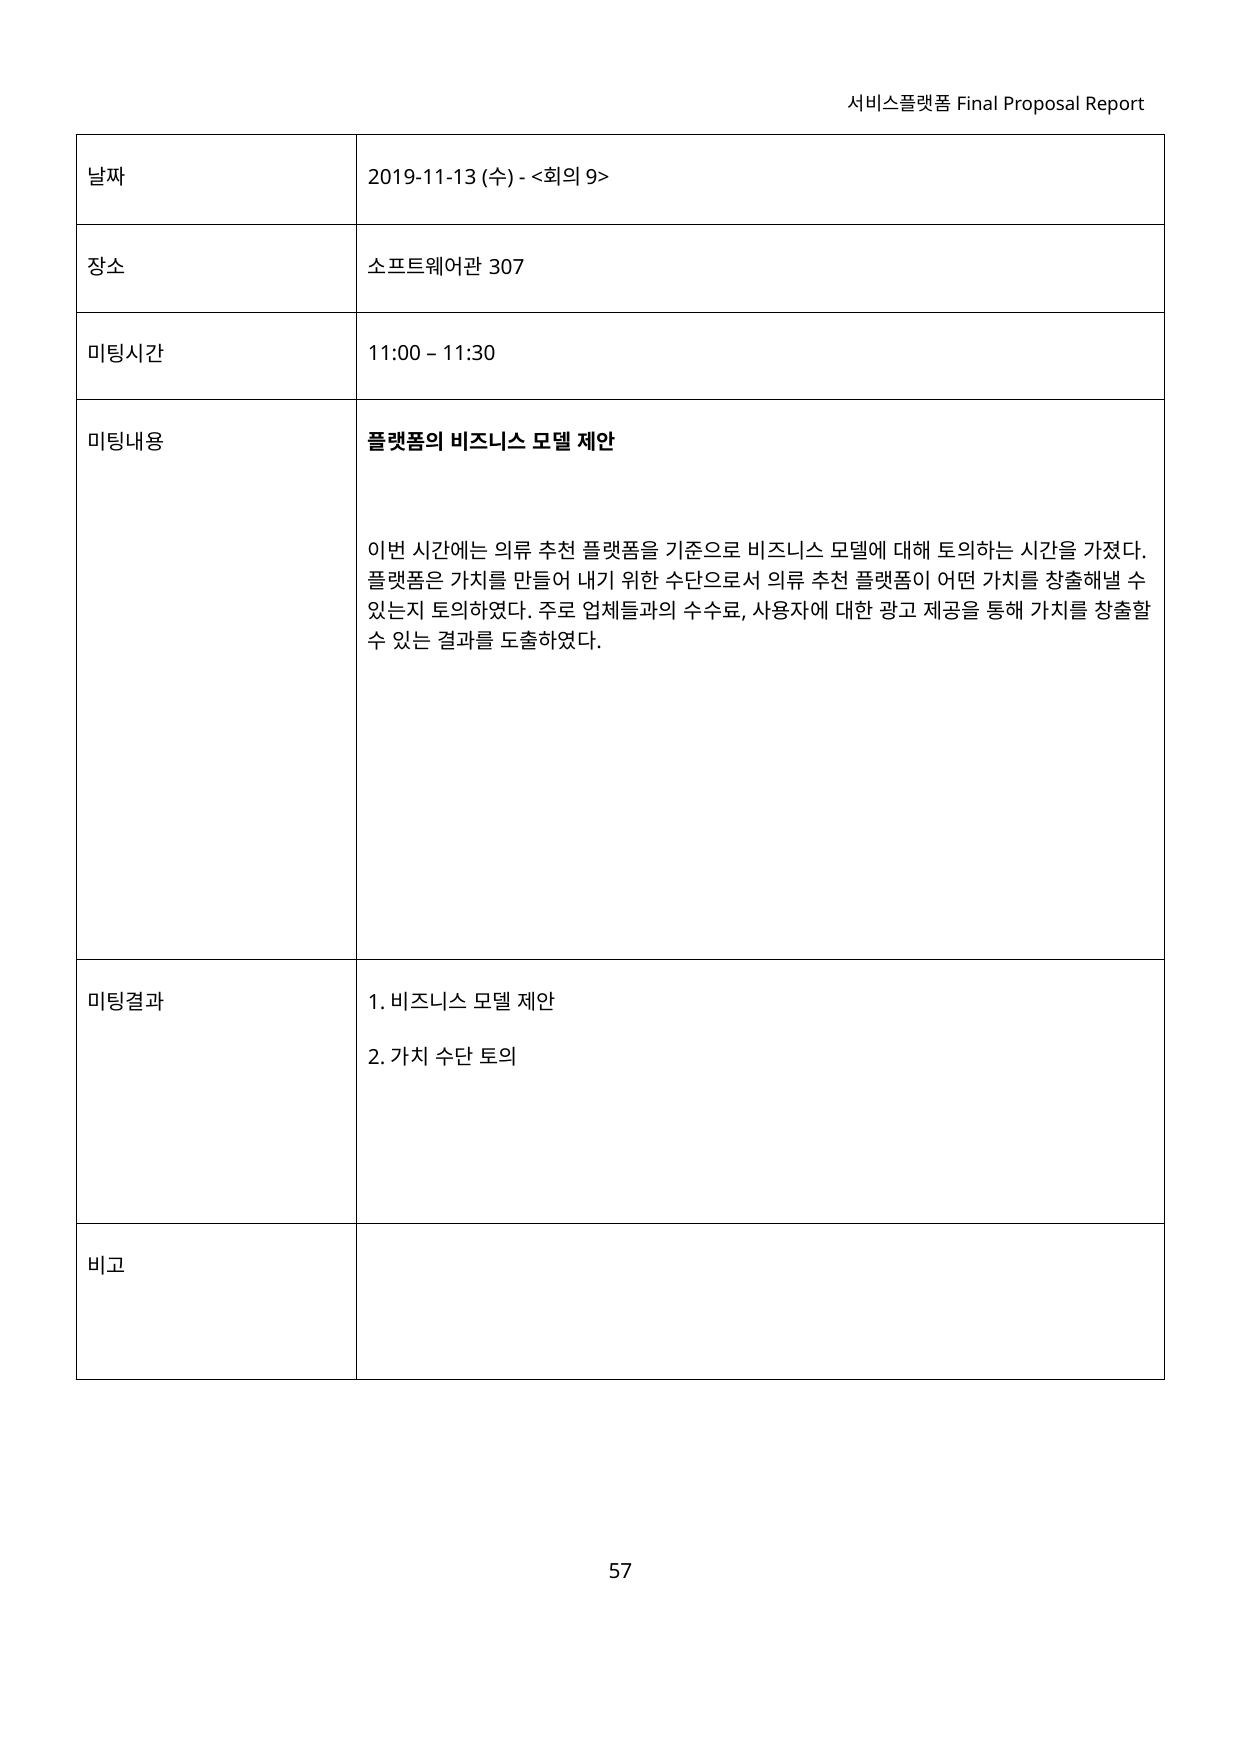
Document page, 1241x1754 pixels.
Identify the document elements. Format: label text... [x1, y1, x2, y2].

table_cell 11:00 – 11:30 [357, 313, 1164, 399]
table_header 2019-11-13 (수) - <회의9> [357, 135, 1164, 224]
table_cell 미팅내용 [77, 400, 356, 959]
table_cell 장소 [77, 225, 356, 312]
table_cell 미팅결과 [77, 960, 356, 1223]
table_cell 1. 비즈니스 모델 제안 2. 가치 수단 토의 [357, 960, 1164, 1223]
table_cell 플랫폼의 비즈니스 모델 제안 이번 시간에는 의류 추천 플랫폼을 기준으로 비즈니스 모델에 대해 토의하는 시간을 가졌다. 플랫폼은 가치를 만들어 내기 위한 수단으로서 의류 추천 플랫폼이 어떤 가치를 창출해낼 수 있는지 토의하였다. 주로 업체들과의 수수료, 사용자에 대한 광고 제공을 통해 가치를 창출할 수 있는 결과를 도출하였다. [357, 400, 1164, 959]
table_header 날짜 [77, 135, 356, 224]
table_cell [357, 1224, 1164, 1378]
table_cell 비고 [77, 1224, 356, 1378]
table_cell 미팅시간 [77, 313, 356, 399]
table_cell 소프트웨어관 307 [357, 225, 1164, 312]
